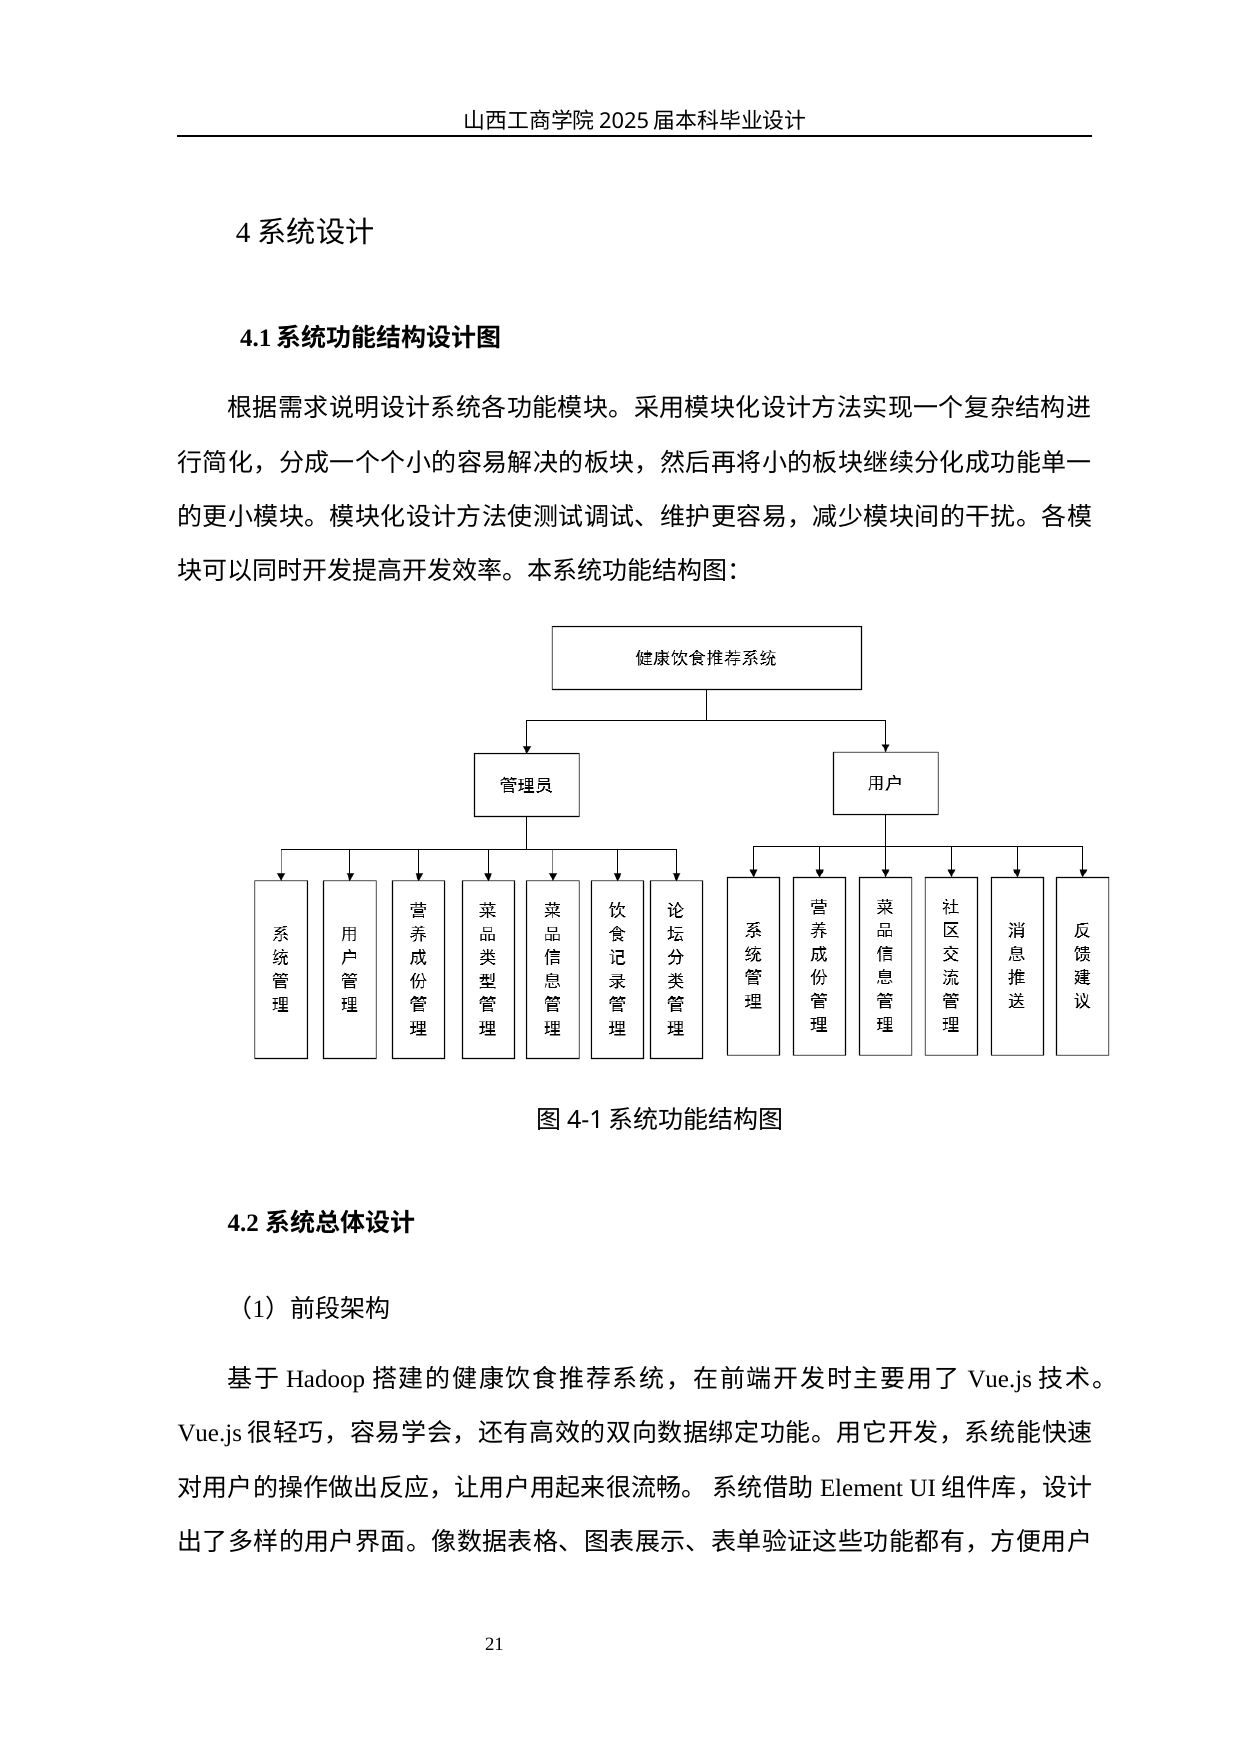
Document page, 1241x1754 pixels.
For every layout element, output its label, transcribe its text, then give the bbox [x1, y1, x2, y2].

picture [227, 605, 1142, 1069]
subtitle 4.2 系统总体设计 [177, 1186, 1092, 1254]
text 根据需求说明设计系统各功能模块。采用模块化设计方法实现一个复杂结构进行简化，分成一个个小的容易解决的板块，然后再将小的板块继续分化成功能单一的更小模块。模块化设计方法使测试调试、维护更容易，减少模块间的干扰。各模块可以同时开发提高开发效率。本系统功能结构图： [177, 388, 1092, 587]
text 图 4-1系统功能结构图 [177, 1083, 1092, 1151]
subtitle 4 系统设计 [177, 196, 1092, 263]
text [177, 1358, 1092, 1558]
subtitle 4.1系统功能结构设计图 [177, 302, 1092, 369]
text （1）前段架构 [177, 1272, 1092, 1340]
